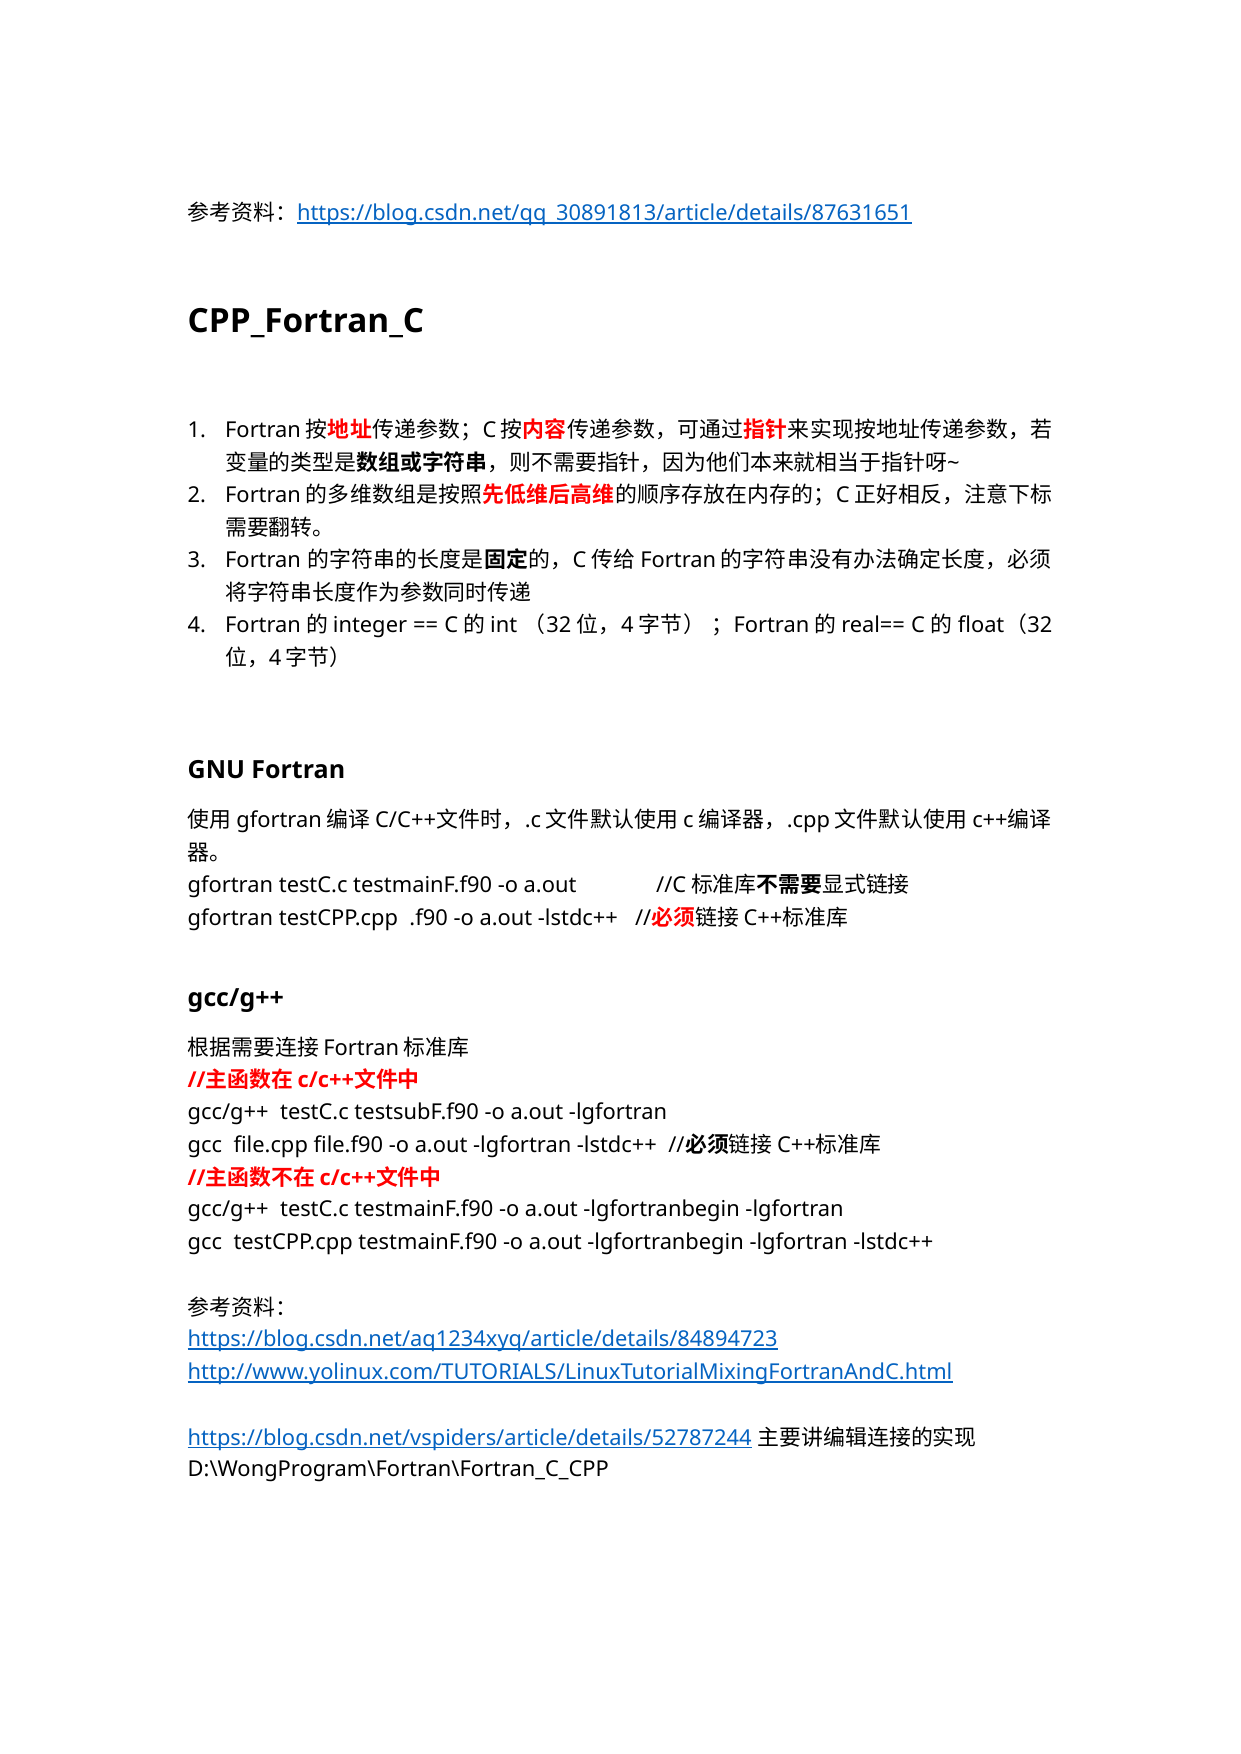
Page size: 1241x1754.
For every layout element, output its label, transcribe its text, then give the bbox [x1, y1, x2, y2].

text https://blog.csdn.net/vspiders/article/details/52787244 主要讲编辑连接的实现 [187, 1419, 1053, 1452]
subtitle CPP_Fortran_C [187, 287, 1053, 352]
text gcc file.cpp file.f90 -o a.out -lgfortran -lstdc++ //必须链接C++标准库 [187, 1127, 1053, 1159]
list Fortran 的字符串的长度是固定的，C传给 Fortran的字符串没有办法确定长度，必须将字符串长度作为参数同时传递 [187, 542, 1053, 607]
text gcc/g++ testC.c testmainF.f90 -o a.out -lgfortranbegin -lgfortran [187, 1192, 1053, 1224]
text 参考资料： [187, 1289, 1053, 1322]
text gfortran testCPP.cpp .f90 -o a.out -lstdc++ //必须链接C++标准库 [187, 899, 1053, 932]
text //主函数在c/c++文件中 [187, 1062, 1053, 1094]
text gcc testCPP.cpp testmainF.f90 -o a.out -lgfortranbegin -lgfortran -lstdc++ [187, 1224, 1053, 1257]
text 根据需要连接Fortran标准库 [187, 1029, 1053, 1062]
text D:\WongProgram\Fortran\Fortran_C_CPP [187, 1452, 1053, 1484]
text 参考资料：https://blog.csdn.net/qq_30891813/article/details/87631651 [187, 194, 1053, 227]
list Fortran的多维数组是按照先低维后高维的顺序存放在内存的；C正好相反，注意下标需要翻转。 [187, 477, 1053, 542]
text 使用gfortran编译C/C++文件时，.c文件默认使用c编译器，.cpp文件默认使用c++编译器。 [187, 802, 1053, 867]
list Fortran的integer == C的int （32位，4字节） ；Fortran的real== C的 float（32位，4字节） [187, 607, 1053, 672]
text gfortran testC.c testmainF.f90 -o a.out //C标准库不需要显式链接 [187, 867, 1053, 899]
text gcc/g++ [187, 964, 1053, 1029]
text GNU Fortran [187, 737, 1053, 802]
text http://www.yolinux.com/TUTORIALS/LinuxTutorialMixingFortranAndC.html [187, 1354, 1053, 1387]
text //主函数不在c/c++文件中 [187, 1159, 1053, 1192]
text https://blog.csdn.net/aq1234xyq/article/details/84894723 [187, 1322, 1053, 1354]
list Fortran按地址传递参数；C按内容传递参数，可通过指针来实现按地址传递参数，若变量的类型是数组或字符串，则不需要指针，因为他们本来就相当于指针呀~ [187, 412, 1053, 477]
text gcc/g++ testC.c testsubF.f90 -o a.out -lgfortran [187, 1094, 1053, 1127]
